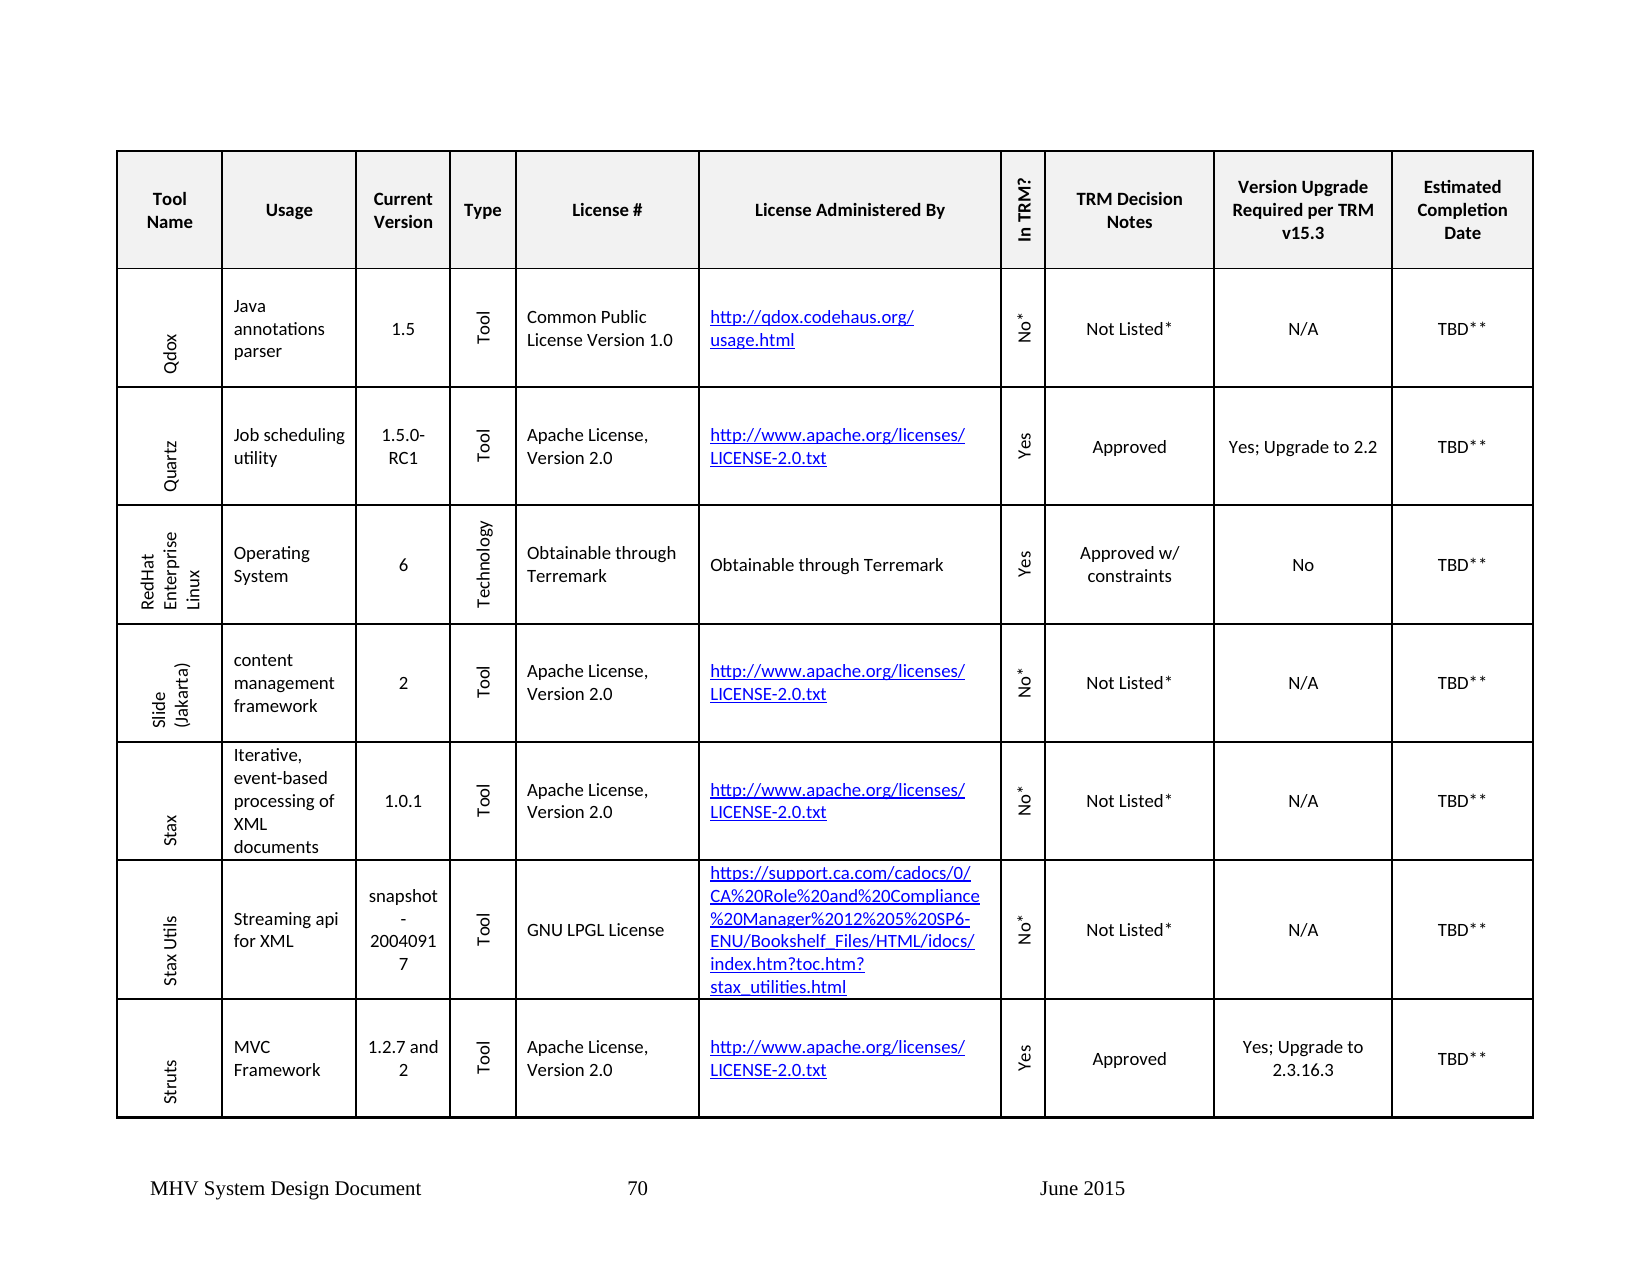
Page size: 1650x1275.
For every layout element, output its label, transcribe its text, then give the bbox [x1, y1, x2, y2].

table_cell MVC Framework [223, 1000, 355, 1116]
table_cell Qdox [118, 269, 221, 386]
table_header Type [451, 152, 515, 268]
table_cell Stax [118, 743, 221, 859]
table_cell N/A [1215, 269, 1391, 386]
table_cell 1.0.1 [357, 743, 449, 859]
table_cell https://support.ca.com/cadocs/0/CA%20Role%20and%20Compliance%20Manager%2012%205%20SP6-ENU/Bookshelf_Files/HTML/idocs/index.htm?toc.htm?stax_utilities.html [700, 861, 1000, 998]
table_cell Approved [1046, 1000, 1213, 1116]
table_cell Java annotations parser [223, 269, 355, 386]
table_cell TBD** [1393, 861, 1532, 998]
table_cell N/A [1215, 743, 1391, 859]
table_cell Approved [1046, 388, 1213, 504]
table_header License # [517, 152, 698, 268]
table_cell Yes [1002, 1000, 1044, 1116]
table_cell Tool [451, 1000, 515, 1116]
table_cell Operating System [223, 506, 355, 622]
table_cell GNU LPGL License [517, 861, 698, 998]
table_cell Yes; Upgrade to 2.3.16.3 [1215, 1000, 1391, 1116]
table_cell Tool [451, 388, 515, 504]
table_cell 2 [357, 625, 449, 741]
table_cell http://www.apache.org/licenses/LICENSE-2.0.txt [700, 743, 1000, 859]
table_header Version Upgrade Required per TRM v15.3 [1215, 152, 1391, 268]
table_header License Administered By [700, 152, 1000, 268]
table_cell 1.5.0-RC1 [357, 388, 449, 504]
table_cell Technology [451, 506, 515, 622]
table_cell Tool [451, 269, 515, 386]
table_cell content management framework [223, 625, 355, 741]
table_cell N/A [1215, 861, 1391, 998]
table_cell Yes [1002, 388, 1044, 504]
table_cell http://qdox.codehaus.org/usage.html [700, 269, 1000, 386]
table_cell http://www.apache.org/licenses/LICENSE-2.0.txt [700, 388, 1000, 504]
table_cell Apache License, Version 2.0 [517, 1000, 698, 1116]
table_cell Job scheduling utility [223, 388, 355, 504]
table_cell Stax Utils [118, 861, 221, 998]
table_cell Not Listed* [1046, 861, 1213, 998]
table_cell Approved w/ constraints [1046, 506, 1213, 622]
table_cell Tool [451, 625, 515, 741]
table_cell Obtainable through Terremark [517, 506, 698, 622]
table_cell TBD** [1393, 625, 1532, 741]
table_cell Not Listed* [1046, 625, 1213, 741]
table_cell Apache License, Version 2.0 [517, 743, 698, 859]
table_header Current Version [357, 152, 449, 268]
table_cell 6 [357, 506, 449, 622]
table_header TRM Decision Notes [1046, 152, 1213, 268]
table_cell 1.5 [357, 269, 449, 386]
table_cell TBD** [1393, 743, 1532, 859]
table_header Usage [223, 152, 355, 268]
table_cell Streaming api for XML [223, 861, 355, 998]
table_cell TBD** [1393, 506, 1532, 622]
table_cell Yes; Upgrade to 2.2 [1215, 388, 1391, 504]
table_cell No* [1002, 861, 1044, 998]
table_cell Tool [451, 743, 515, 859]
table_cell No* [1002, 269, 1044, 386]
table_cell No [1215, 506, 1391, 622]
table_cell Tool [451, 861, 515, 998]
table_cell Common Public License Version 1.0 [517, 269, 698, 386]
table_cell Slide (Jakarta) [118, 625, 221, 741]
table_cell Struts [118, 1000, 221, 1116]
table_cell Apache License, Version 2.0 [517, 625, 698, 741]
table_cell N/A [1215, 625, 1391, 741]
table_cell RedHat Enterprise Linux [118, 506, 221, 622]
table_cell http://www.apache.org/licenses/LICENSE-2.0.txt [700, 625, 1000, 741]
table_cell 1.2.7 and 2 [357, 1000, 449, 1116]
table_cell No* [1002, 625, 1044, 741]
table_cell Quartz [118, 388, 221, 504]
table_header Tool Name [118, 152, 221, 268]
table_cell Not Listed* [1046, 269, 1213, 386]
table_cell Yes [1002, 506, 1044, 622]
table_cell TBD** [1393, 388, 1532, 504]
table_cell TBD** [1393, 1000, 1532, 1116]
table_cell Not Listed* [1046, 743, 1213, 859]
table_cell No* [1002, 743, 1044, 859]
table_cell snapshot-20040917 [357, 861, 449, 998]
table_header Estimated Completion Date [1393, 152, 1532, 268]
table_cell TBD** [1393, 269, 1532, 386]
table_header In TRM? [1002, 152, 1044, 268]
table_cell http://www.apache.org/licenses/LICENSE-2.0.txt [700, 1000, 1000, 1116]
table_cell Apache License, Version 2.0 [517, 388, 698, 504]
table_cell Iterative, event-based processing of XML documents [223, 743, 355, 859]
table_cell Obtainable through Terremark [700, 506, 1000, 622]
